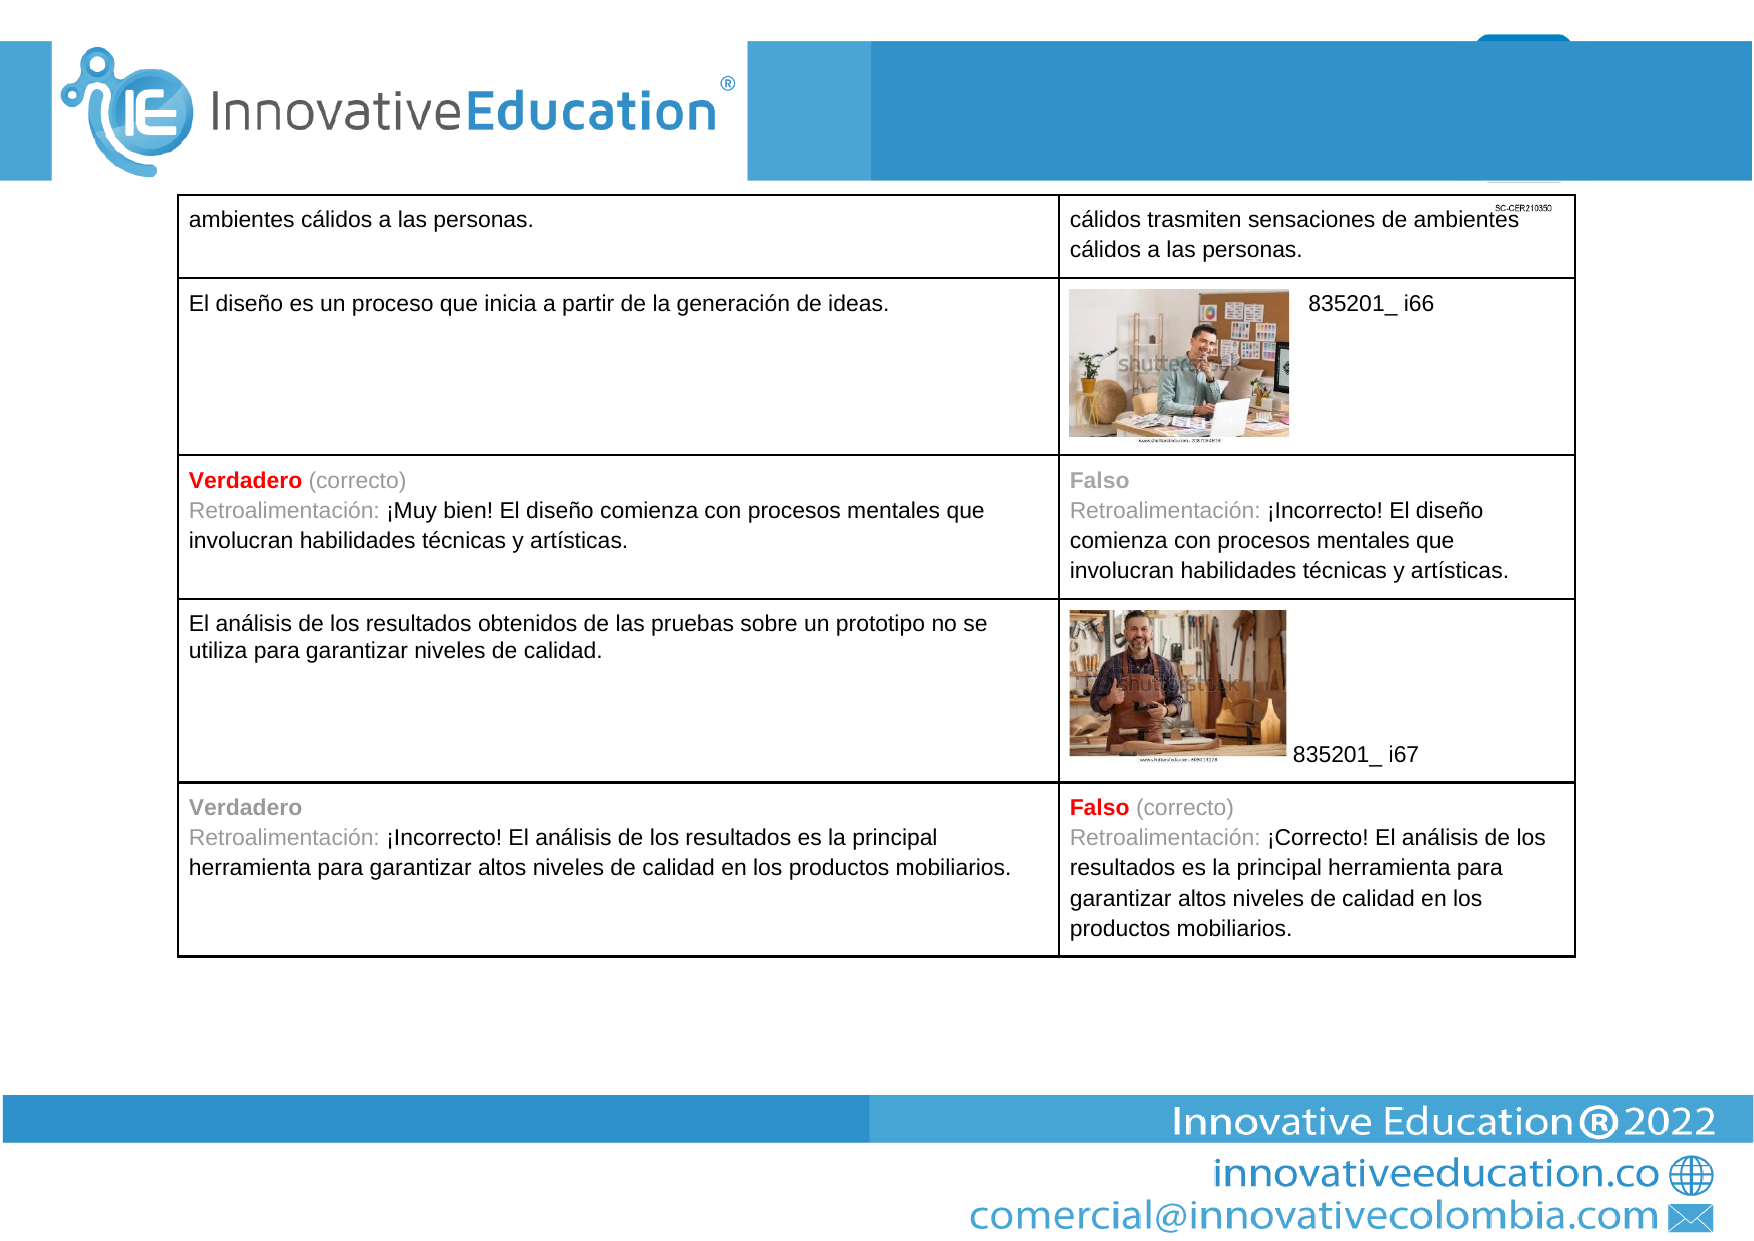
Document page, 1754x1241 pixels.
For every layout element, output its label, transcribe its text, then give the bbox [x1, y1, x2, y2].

table_cell Verdadero Retroalimentación: ¡incorrecto! los colores cálidos trasmiten sensaciones de ambientes cálidos a las personas. [179, 196, 1058, 277]
table_cell Verdadero (correcto) Retroalimentación: ¡Muy bien! El diseño comienza con procesos mentales que involucran habilidades técnicas y artísticas. [179, 456, 1058, 598]
picture [2, 1093, 1754, 1239]
table_cell Falso (correcto) Retroalimentación: ¡Correcto! El análisis de los resultados es la principal herramienta para garantizar altos niveles de calidad en los productos mobiliarios. [1060, 784, 1574, 955]
table_cell 835201_ i66 [1060, 279, 1574, 454]
table_cell El análisis de los resultados obtenidos de las pruebas sobre un prototipo no se utiliza para garantizar niveles de calidad. [179, 600, 1058, 781]
table_cell Verdadero Retroalimentación: ¡Incorrecto! El análisis de los resultados es la principal herramienta para garantizar altos niveles de calidad en los productos mobiliarios. [179, 784, 1058, 955]
picture [1069, 610, 1287, 763]
picture [0, 28, 1752, 194]
table_cell 835201_ i67 [1060, 600, 1574, 781]
table_cell El diseño es un proceso que inicia a partir de la generación de ideas. [179, 279, 1058, 454]
table_cell Falso Retroalimentación: ¡Incorrecto! El diseño comienza con procesos mentales que involucran habilidades técnicas y artísticas. [1060, 456, 1574, 598]
picture [1069, 289, 1290, 444]
table_cell Falso (correcto) Retroalimentación: ¡Correcto! Los colores cálidos trasmiten sensaciones de ambientes cálidos a las personas. [1060, 196, 1574, 277]
